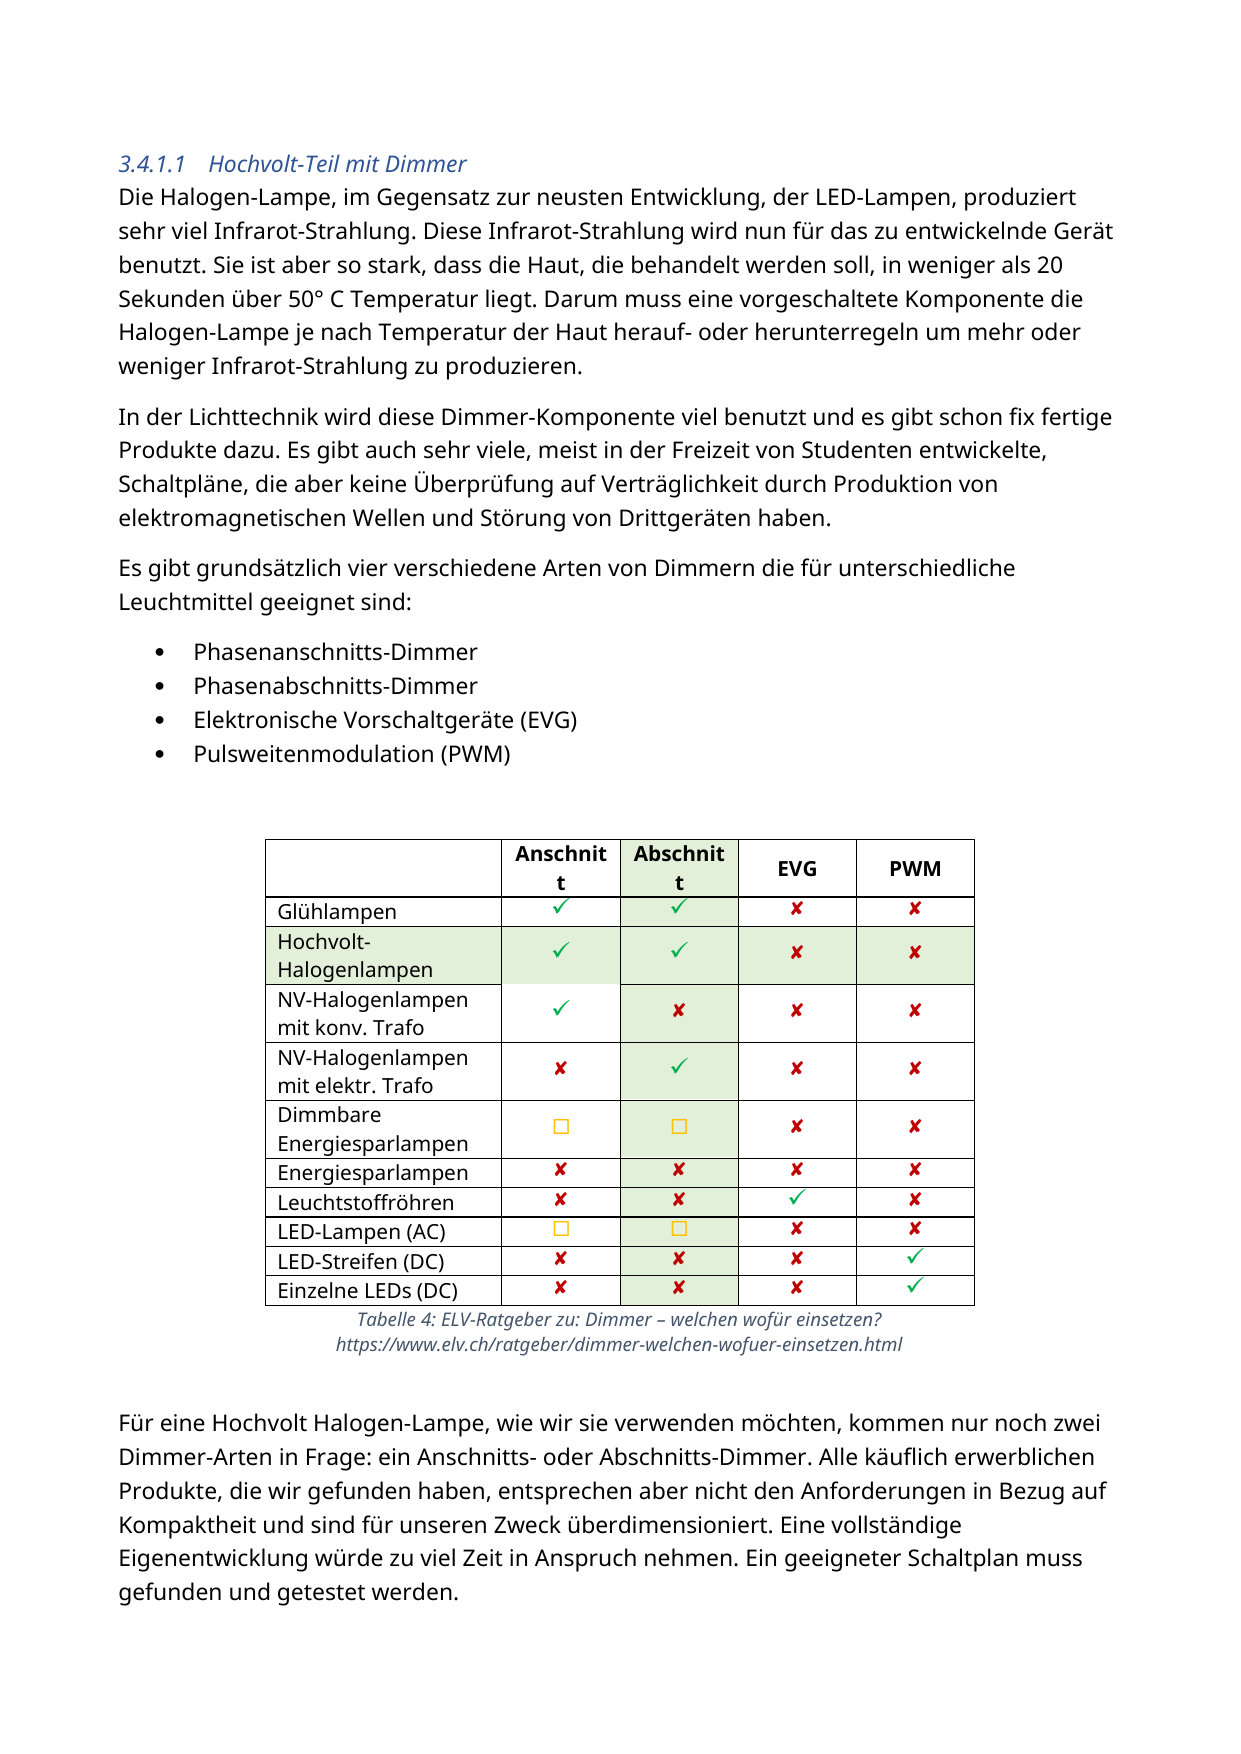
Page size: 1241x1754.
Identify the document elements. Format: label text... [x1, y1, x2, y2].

text Die Halogen-Lampe, im Gegensatz zur neusten Entwicklung, der LED-Lampen, produziert sehr viel Infrarot-Strahlung. Diese Infrarot-Strahlung wird nun für das zu entwickelnde Gerät benutzt. Sie ist aber so stark, dass die Haut, die behandelt werden soll, in weniger als 20 Sekunden über 50° C Temperatur liegt. Darum muss eine vorgeschaltete Komponente die Halogen-Lampe je nach Temperatur der Haut herauf- oder herunterregeln um mehr oder weniger Infrarot-Strahlung zu produzieren. [118, 181, 1122, 381]
table_cell [621, 927, 738, 984]
table_header PWM [857, 840, 974, 896]
table_cell [502, 1188, 620, 1216]
table_cell [621, 1188, 738, 1216]
table_cell [739, 1101, 856, 1157]
list Phasenabschnitts-Dimmer [156, 670, 1122, 701]
table_cell [739, 1247, 856, 1275]
table_cell NV-Halogenlampen mit elektr. Trafo [266, 1043, 501, 1099]
table_cell [739, 1043, 856, 1099]
table_cell [739, 1276, 856, 1305]
subtitle Hochvolt-Teil mit Dimmer [118, 148, 1122, 179]
table_cell NV-Halogenlampen mit konv. Trafo [266, 985, 501, 1042]
table_cell [502, 984, 620, 1042]
table_cell [857, 1188, 974, 1216]
table_cell [857, 1101, 974, 1157]
list Phasenanschnitts-Dimmer [156, 636, 1122, 668]
table_cell Einzelne LEDs (DC) [266, 1276, 501, 1305]
table_cell [502, 1247, 620, 1275]
table_cell [857, 1218, 974, 1246]
table_cell [621, 1247, 738, 1275]
table_cell [502, 1101, 620, 1157]
table_cell LED-Streifen (DC) [266, 1247, 501, 1275]
table_cell [739, 898, 856, 926]
table_cell Glühlampen [266, 898, 501, 926]
table_cell [621, 1276, 738, 1305]
table_cell [857, 1247, 974, 1275]
table_header Abschnitt [621, 840, 738, 896]
text Für eine Hochvolt Halogen-Lampe, wie wir sie verwenden möchten, kommen nur noch zwei Dimmer-Arten in Frage: ein Anschnitts- oder Abschnitts-Dimmer. Alle käuflich erwerblichen Produkte, die wir gefunden haben, entsprechen aber nicht den Anforderungen in Bezug auf Kompaktheit und sind für unseren Zweck überdimensioniert. Eine vollständige Eigenentwicklung würde zu viel Zeit in Anspruch nehmen. Ein geeigneter Schaltplan muss gefunden und getestet werden. [118, 1407, 1122, 1607]
table_cell [857, 898, 974, 926]
table_cell Dimmbare Energiesparlampen [266, 1101, 501, 1157]
table_header Anschnitt [502, 840, 620, 896]
table_cell [502, 927, 620, 984]
list Elektronische Vorschaltgeräte (EVG) [156, 704, 1122, 735]
table_cell [739, 1218, 856, 1246]
table_cell [739, 927, 856, 984]
table_cell Hochvolt- Halogenlampen [266, 927, 501, 984]
text In der Lichttechnik wird diese Dimmer-Komponente viel benutzt und es gibt schon fix fertige Produkte dazu. Es gibt auch sehr viele, meist in der Freizeit von Studenten entwickelte, Schaltpläne, die aber keine Überprüfung auf Verträglichkeit durch Produktion von elektromagnetischen Wellen und Störung von Drittgeräten haben. [118, 401, 1122, 533]
table_cell [857, 985, 974, 1042]
list Pulsweitenmodulation (PWM) [156, 738, 1122, 769]
table_cell [621, 1159, 738, 1187]
table_cell [857, 1043, 974, 1099]
text Es gibt grundsätzlich vier verschiedene Arten von Dimmern die für unterschiedliche Leuchtmittel geeignet sind: [118, 552, 1122, 617]
table_cell [621, 1043, 738, 1099]
table_cell Energiesparlampen [266, 1159, 501, 1187]
table_cell [502, 1159, 620, 1187]
table_cell LED-Lampen (AC) [266, 1218, 501, 1246]
table_cell [857, 927, 974, 984]
table_cell [857, 1276, 974, 1305]
table_cell [621, 898, 738, 926]
table_cell [739, 1188, 856, 1216]
table_cell [502, 1218, 620, 1246]
table_cell Leuchtstoffröhren [266, 1188, 501, 1216]
table_cell [502, 1043, 620, 1099]
table_cell [502, 898, 620, 926]
table_cell [621, 1218, 738, 1246]
table_cell [621, 985, 738, 1042]
table_cell [739, 1159, 856, 1187]
table_header EVG [739, 840, 856, 896]
table_cell [857, 1159, 974, 1187]
table_cell [739, 985, 856, 1042]
table_header [266, 840, 501, 896]
table_cell [502, 1276, 620, 1305]
table_cell [621, 1101, 738, 1157]
